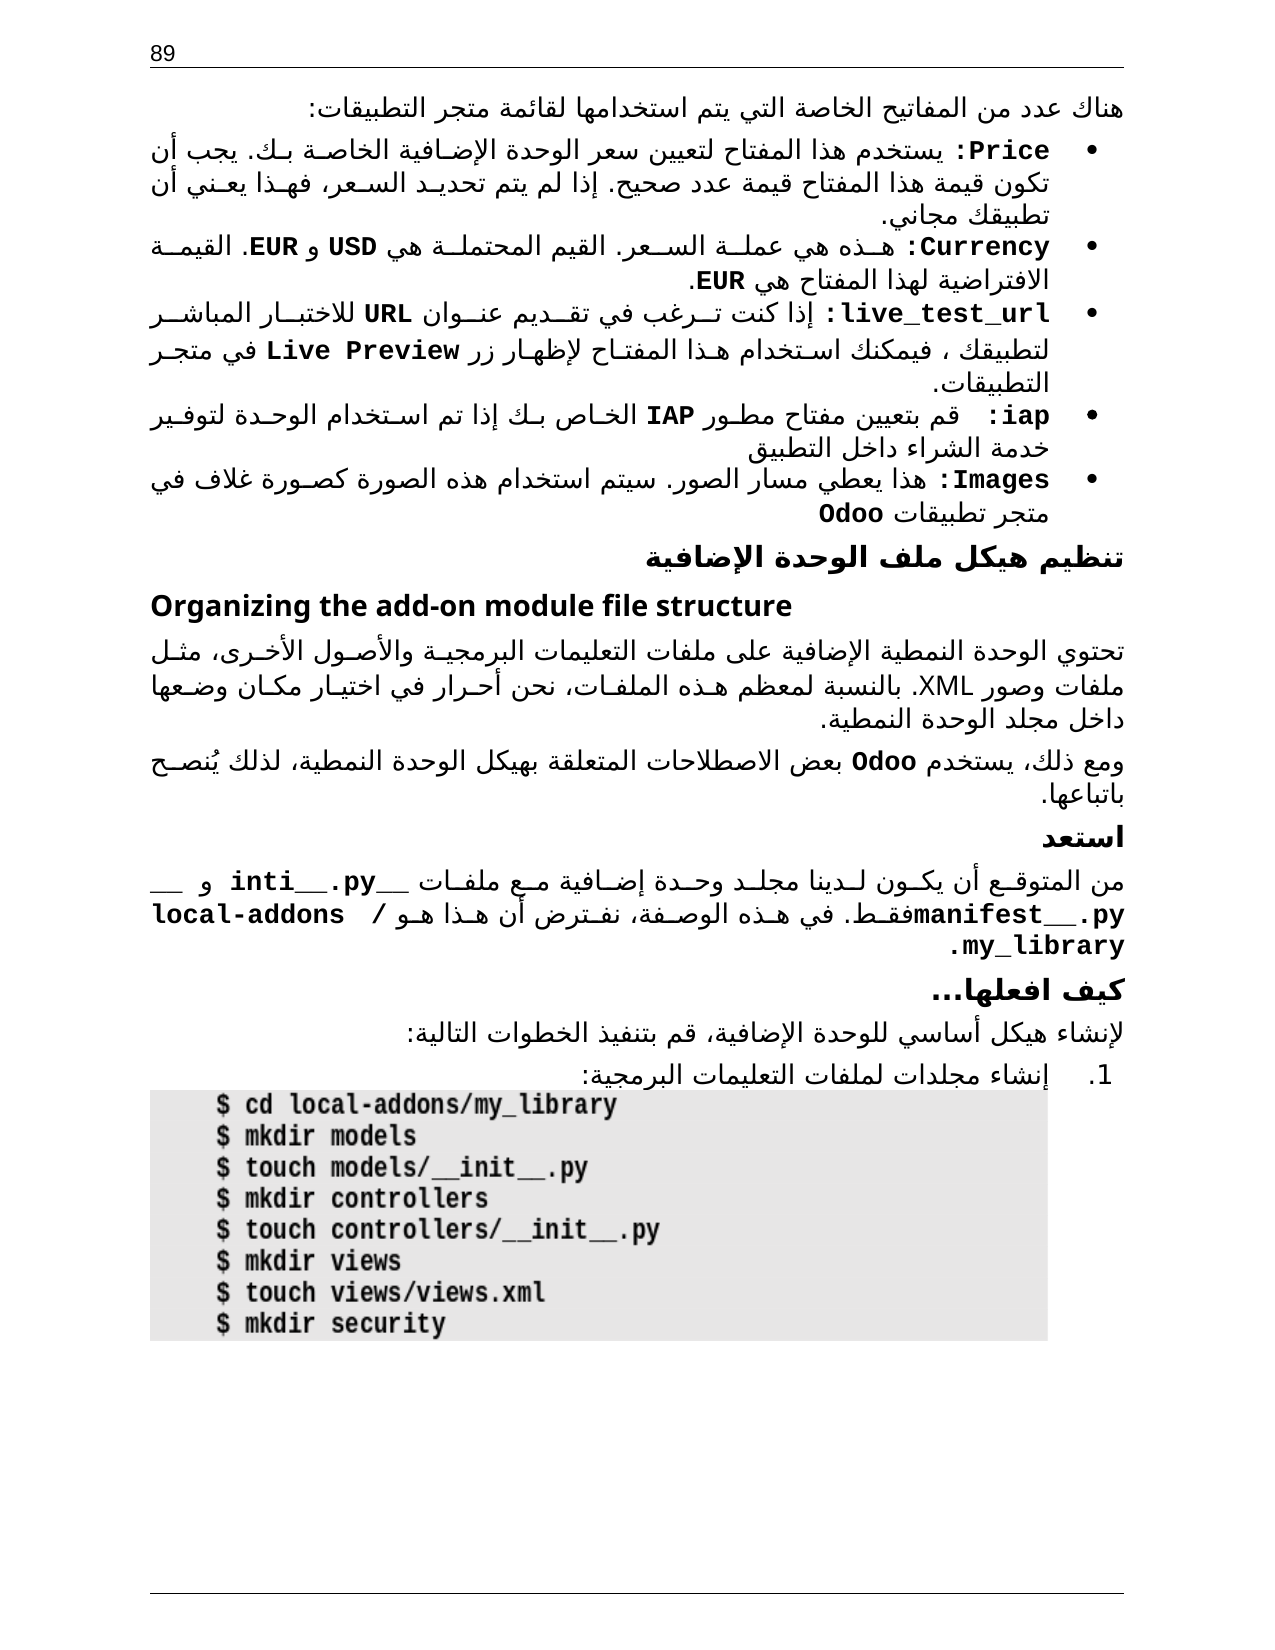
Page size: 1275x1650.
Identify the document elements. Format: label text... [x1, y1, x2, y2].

list Images: هذا يعطي مسار الصور. سيتم استخدام هذه الصورة كصورة غلاف في متجر تطبيقات Odoo [150, 464, 1087, 530]
list إنشاء مجلدات لملفات التعليمات البرمجية: [150, 1059, 1087, 1091]
text من المتوقع أن يكون لدينا مجلد وحدة إضافية مع ملفات __inti__.py و __manifest__.pyفقط. في هذه الوصفة، نفترض أن هذا هو local-addons / my_library. [150, 865, 1125, 962]
text استعد [150, 821, 1125, 855]
list Currency: هذه هي عملة السعر. القيم المحتملة هي USD و EUR. القيمة الافتراضية لهذا المفتاح هي EUR. [150, 231, 1087, 297]
text تنظيم هيكل ملف الوحدة الإضافية [150, 541, 1125, 575]
text كيف افعلها... [150, 973, 1125, 1007]
text تحتوي الوحدة النمطية الإضافية على ملفات التعليمات البرمجية والأصول الأخرى، مثل ملفات وصور XML. بالنسبة لمعظم هذه الملفات، نحن أحرار في اختيار مكان وضعها داخل مجلد الوحدة النمطية. [150, 635, 1125, 735]
list iap: قم بتعيين مفتاح مطور IAP الخاص بك إذا تم استخدام الوحدة لتوفير خدمة الشراء داخل التطبيق [150, 399, 1087, 464]
text ومع ذلك، يستخدم Odoo بعض الاصطلاحات المتعلقة بهيكل الوحدة النمطية، لذلك يُنصح باتباعها. [150, 746, 1125, 810]
list Price: يستخدم هذا المفتاح لتعيين سعر الوحدة الإضافية الخاصة بك. يجب أن تكون قيمة هذا المفتاح قيمة عدد صحيح. إذا لم يتم تحديد السعر، فهذا يعني أن تطبيقك مجاني. [150, 134, 1087, 231]
text لإنشاء هيكل أساسي للوحدة الإضافية، قم بتنفيذ الخطوات التالية: [150, 1017, 1125, 1049]
list live_test_url: إذا كنت ترغب في تقديم عنوان URL للاختبار المباشر لتطبيقك ، فيمكنك استخدام هذا المفتاح لإظهار زر Live Preview في متجر التطبيقات. [150, 297, 1087, 399]
text هناك عدد من المفاتيح الخاصة التي يتم استخدامها لقائمة متجر التطبيقات: [150, 92, 1125, 124]
text Organizing the add-on module file structure [150, 585, 1125, 625]
